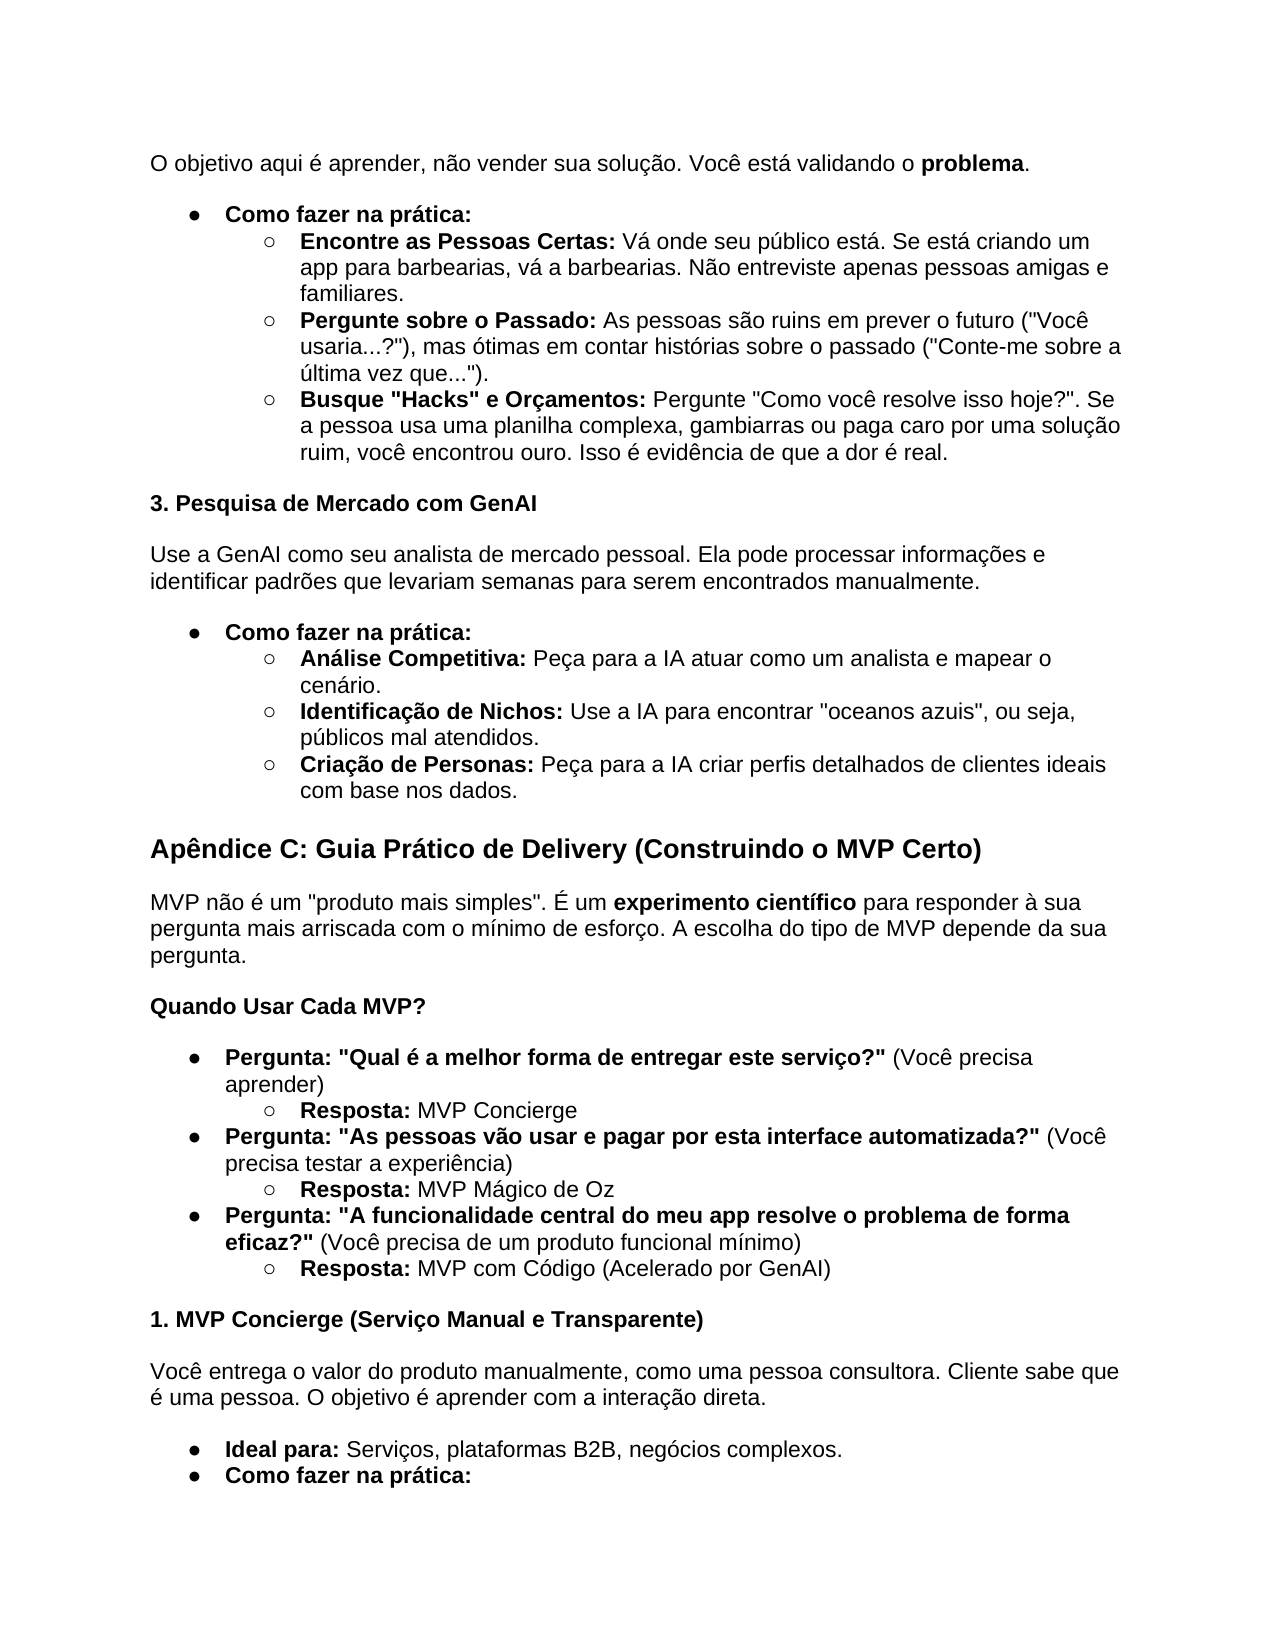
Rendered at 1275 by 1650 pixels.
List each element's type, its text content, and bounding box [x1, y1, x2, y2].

text Você entrega o valor do produto manualmente, como uma pessoa consultora. Cliente sabe que é uma pessoa. O objetivo é aprender com a interação direta. [150, 1358, 1125, 1411]
list Como fazer na prática: [187, 201, 1125, 228]
text O objetivo aqui é aprender, não vender sua solução. Você está validando o problema. [150, 150, 1125, 176]
subtitle 3. Pesquisa de Mercado com GenAI [150, 490, 1125, 516]
subtitle Apêndice C: Guia Prático de Delivery (Construindo o MVP Certo) [150, 833, 1125, 864]
list Pergunte sobre o Passado: As pessoas são ruins em prever o futuro ("Você usaria...?"), mas ótimas em contar histórias sobre o passado ("Conte-me sobre a última vez que..."). [262, 307, 1125, 386]
list Pergunta: "As pessoas vão usar e pagar por esta interface automatizada?" (Você precisa testar a experiência) [187, 1123, 1125, 1176]
list Análise Competitiva: Peça para a IA atuar como um analista e mapear o cenário. [262, 645, 1125, 698]
list Resposta: MVP com Código (Acelerado por GenAI) [262, 1255, 1125, 1281]
subtitle 1. MVP Concierge (Serviço Manual e Transparente) [150, 1306, 1125, 1333]
list Pergunta: "Qual é a melhor forma de entregar este serviço?" (Você precisa aprender) [187, 1044, 1125, 1097]
list Resposta: MVP Mágico de Oz [262, 1176, 1125, 1202]
list Como fazer na prática: [187, 619, 1125, 645]
text Use a GenAI como seu analista de mercado pessoal. Ela pode processar informações e identificar padrões que levariam semanas para serem encontrados manualmente. [150, 541, 1125, 594]
list Pergunta: "A funcionalidade central do meu app resolve o problema de forma eficaz?" (Você precisa de um produto funcional mínimo) [187, 1202, 1125, 1255]
text MVP não é um "produto mais simples". É um experimento científico para responder à sua pergunta mais arriscada com o mínimo de esforço. A escolha do tipo de MVP depende da sua pergunta. [150, 889, 1125, 968]
list Identificação de Nichos: Use a IA para encontrar "oceanos azuis", ou seja, públicos mal atendidos. [262, 698, 1125, 751]
list Resposta: MVP Concierge [262, 1097, 1125, 1123]
subtitle Quando Usar Cada MVP? [150, 993, 1125, 1019]
list Busque "Hacks" e Orçamentos: Pergunte "Como você resolve isso hoje?". Se a pessoa usa uma planilha complexa, gambiarras ou paga caro por uma solução ruim, você encontrou ouro. Isso é evidência de que a dor é real. [262, 386, 1125, 465]
list Ideal para: Serviços, plataformas B2B, negócios complexos. [187, 1436, 1125, 1462]
list Encontre as Pessoas Certas: Vá onde seu público está. Se está criando um app para barbearias, vá a barbearias. Não entreviste apenas pessoas amigas e familiares. [262, 228, 1125, 307]
list Como fazer na prática: [187, 1462, 1125, 1488]
list Criação de Personas: Peça para a IA criar perfis detalhados de clientes ideais com base nos dados. [262, 751, 1125, 803]
